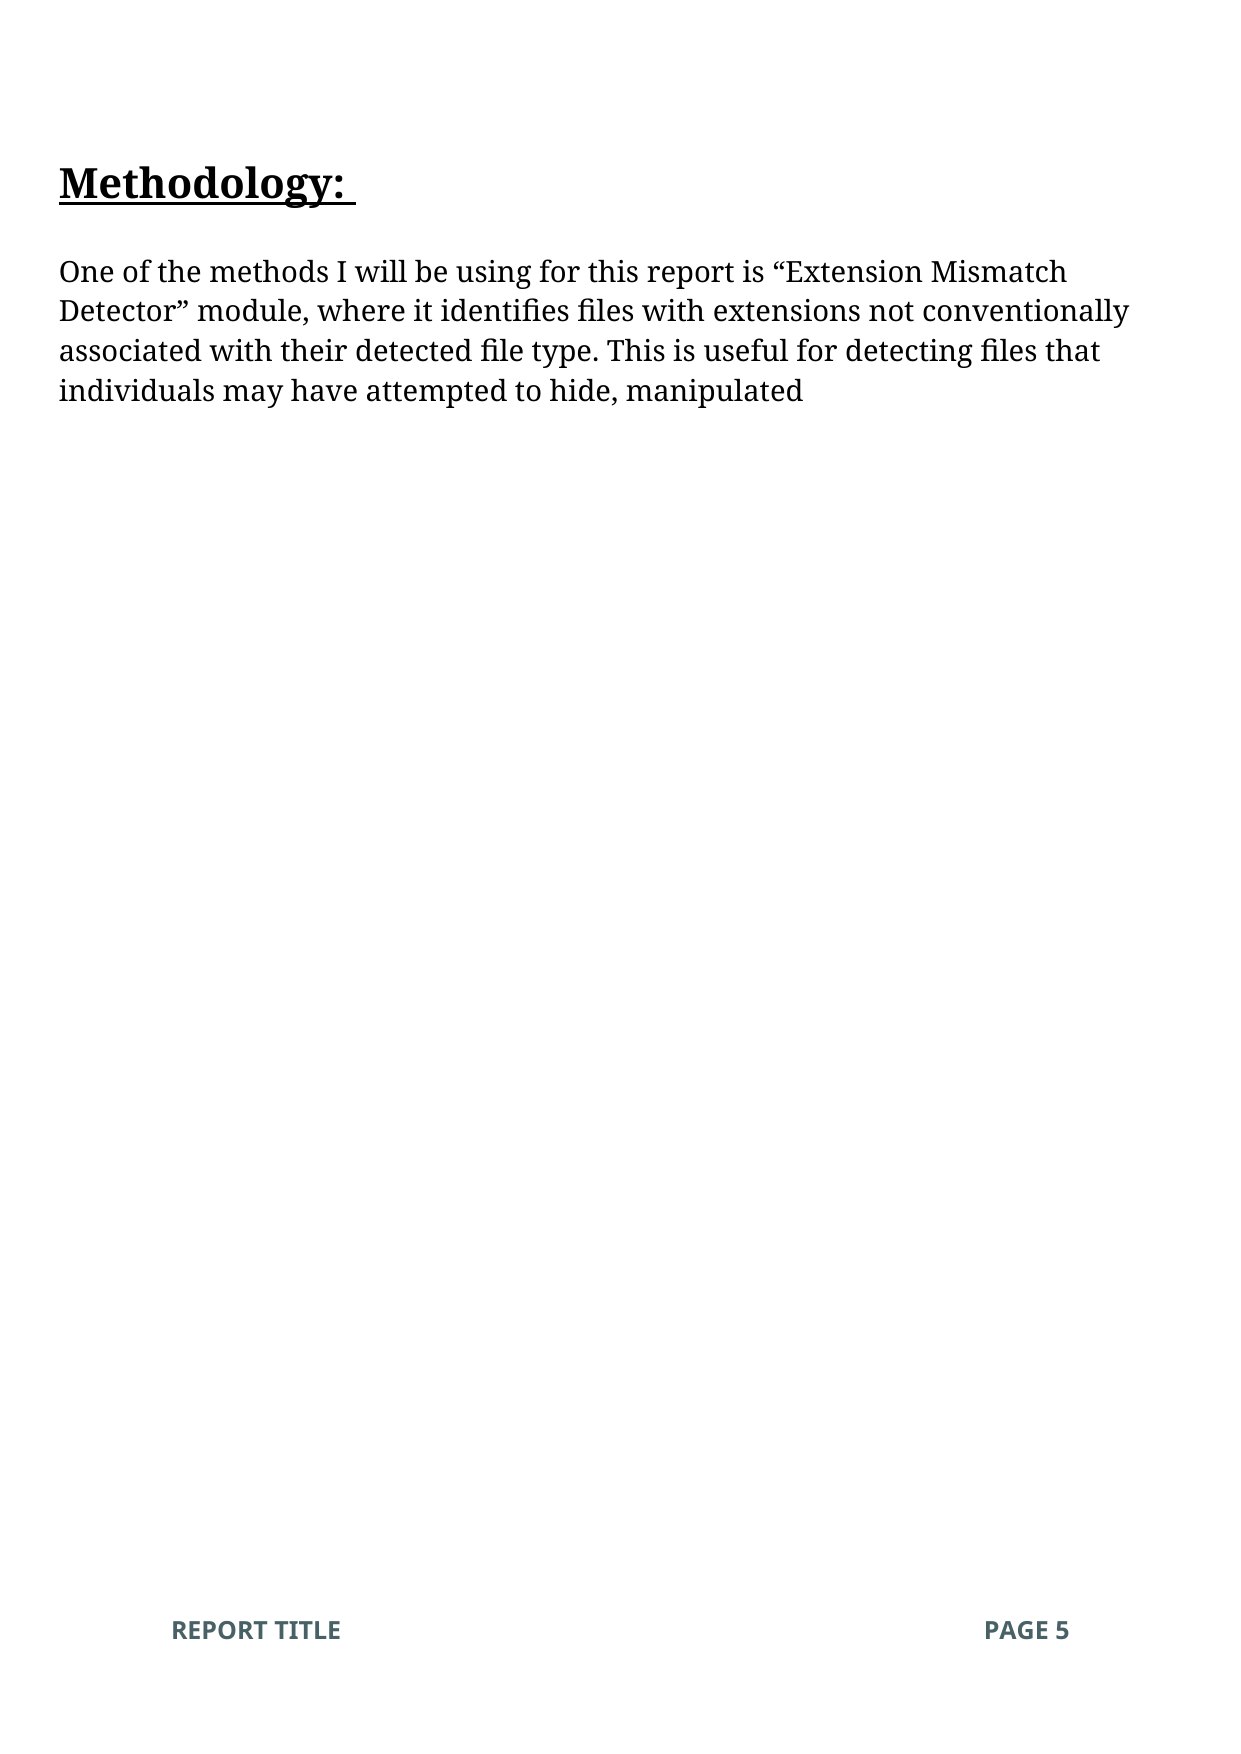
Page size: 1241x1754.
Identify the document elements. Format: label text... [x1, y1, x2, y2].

text One of the methods I will be using for this report is “Extension Mismatch Detector” module, where it identifies files with extensions not conventionally associated with their detected file type. This is useful for detecting files that individuals may have attempted to hide, manipulated [58, 251, 1182, 409]
text Methodology: [58, 154, 1182, 211]
